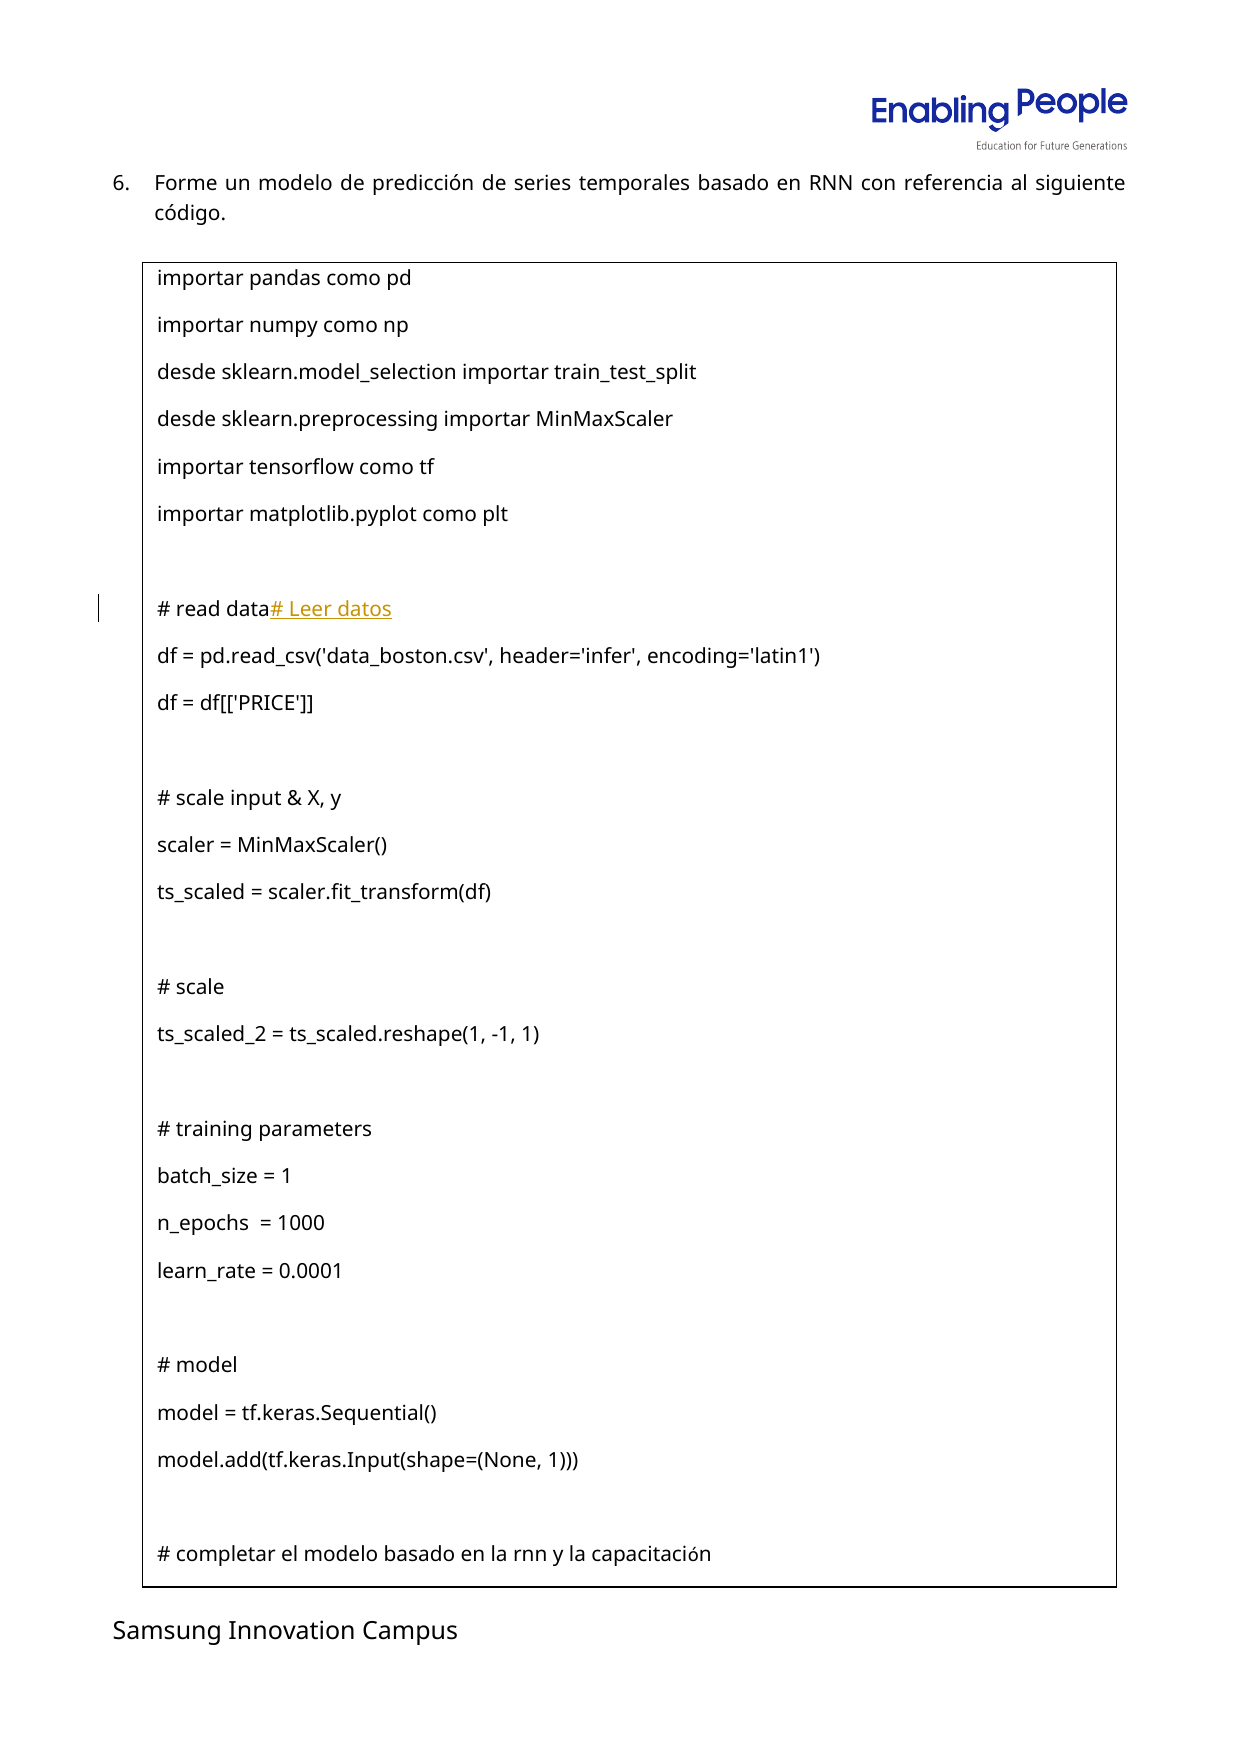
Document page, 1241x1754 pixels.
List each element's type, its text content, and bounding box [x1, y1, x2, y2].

picture [872, 88, 1128, 150]
list Forme un modelo de predicción de series temporales basado en RNN con referencia al siguiente código. [112, 168, 1128, 227]
